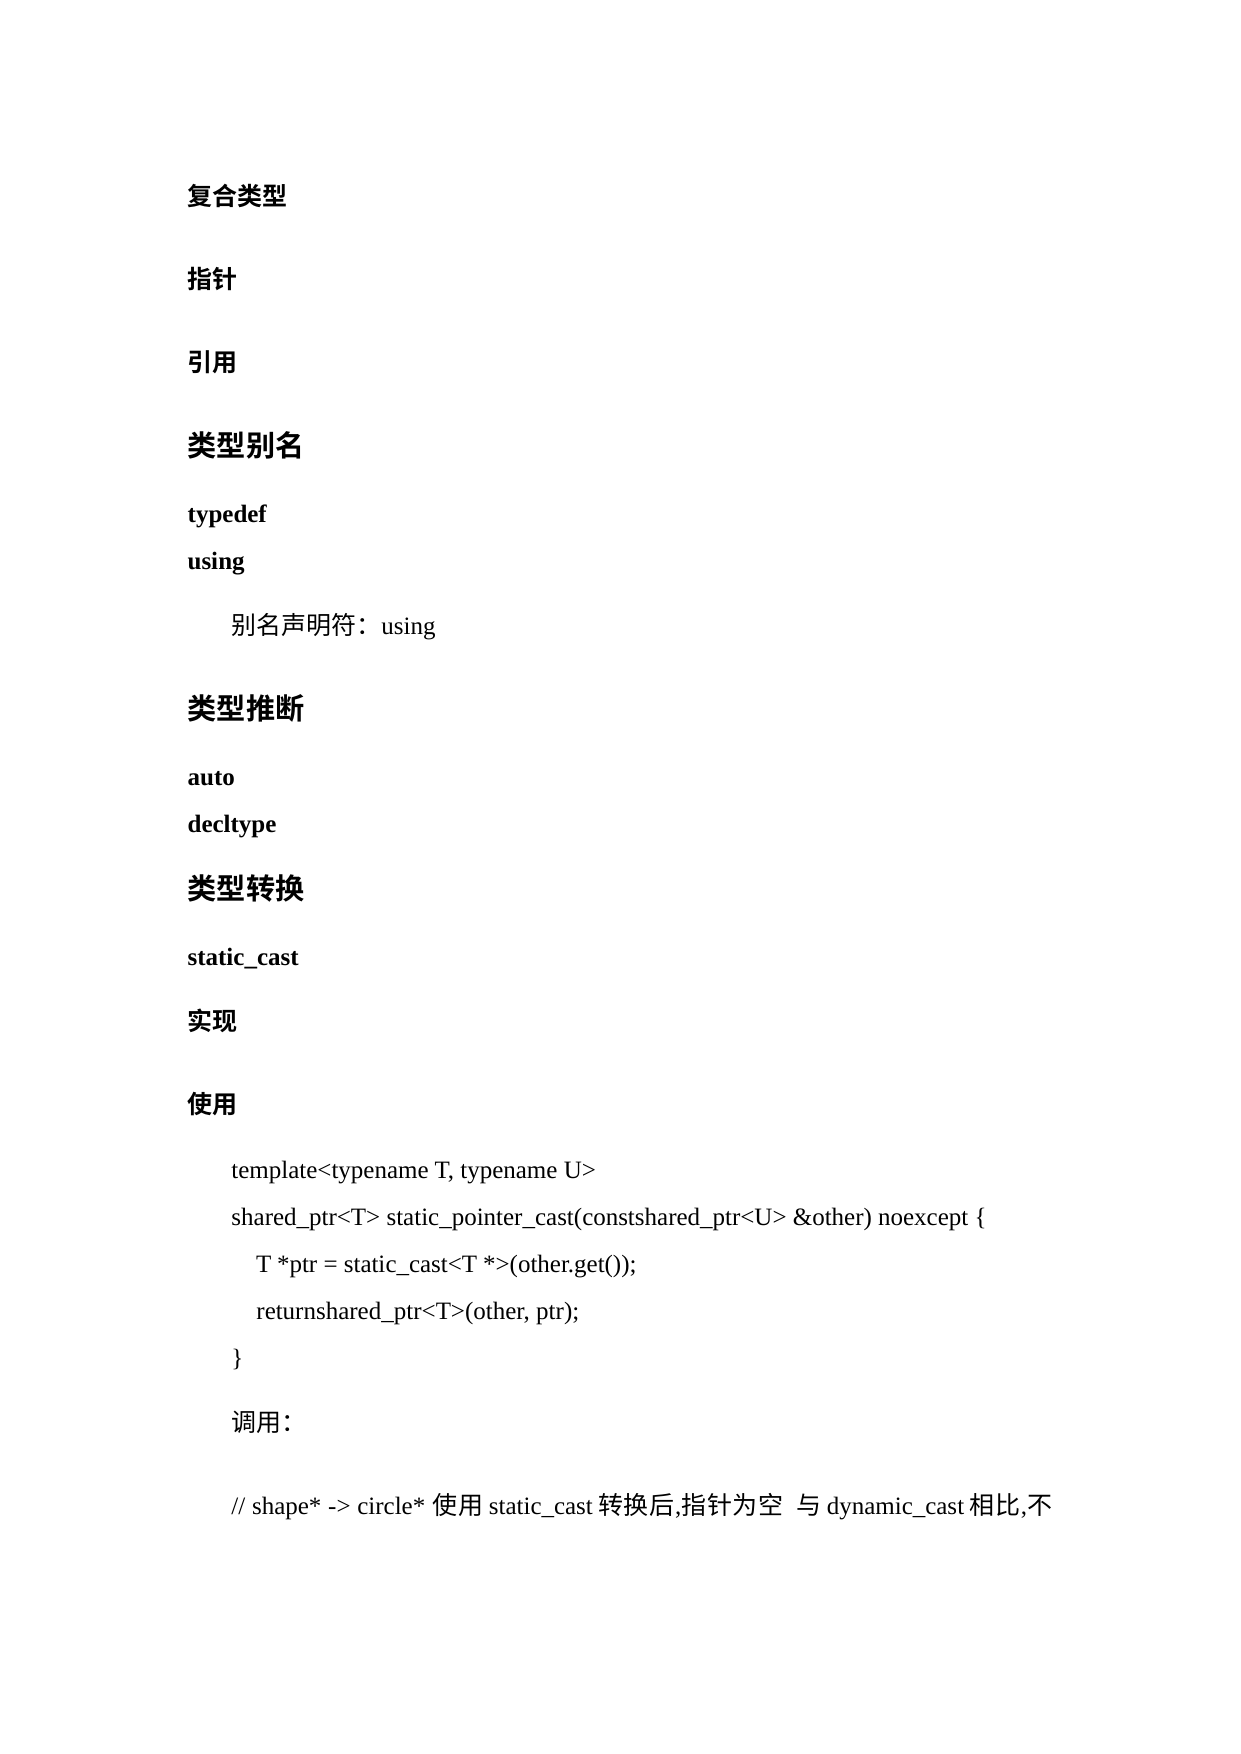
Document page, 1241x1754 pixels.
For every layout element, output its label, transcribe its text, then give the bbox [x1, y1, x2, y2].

subtitle 类型别名 [187, 411, 1053, 476]
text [187, 1471, 1053, 1536]
subtitle 引用 [187, 328, 1053, 393]
subtitle 类型转换 [187, 854, 1053, 919]
subtitle 复合类型 [187, 162, 1053, 227]
text 别名声明符：using [187, 591, 1053, 656]
subtitle static_cast [187, 940, 1053, 973]
subtitle typedef [187, 497, 1053, 530]
subtitle 指针 [187, 245, 1053, 310]
subtitle decltype [187, 807, 1053, 840]
text T *ptr = static_cast<T *>(other.get()); [187, 1247, 1053, 1280]
text shared_ptr<T> static_pointer_cast(constshared_ptr<U> &other) noexcept { [187, 1200, 1053, 1233]
text 调用： [187, 1388, 1053, 1453]
subtitle auto [187, 761, 1053, 793]
text } [187, 1341, 1053, 1373]
text returnshared_ptr<T>(other, ptr); [187, 1294, 1053, 1327]
subtitle 类型推断 [187, 674, 1053, 739]
subtitle using [187, 544, 1053, 577]
text template<typename T, typename U> [187, 1153, 1053, 1186]
subtitle 实现 [187, 987, 1053, 1052]
subtitle 使用 [187, 1070, 1053, 1135]
